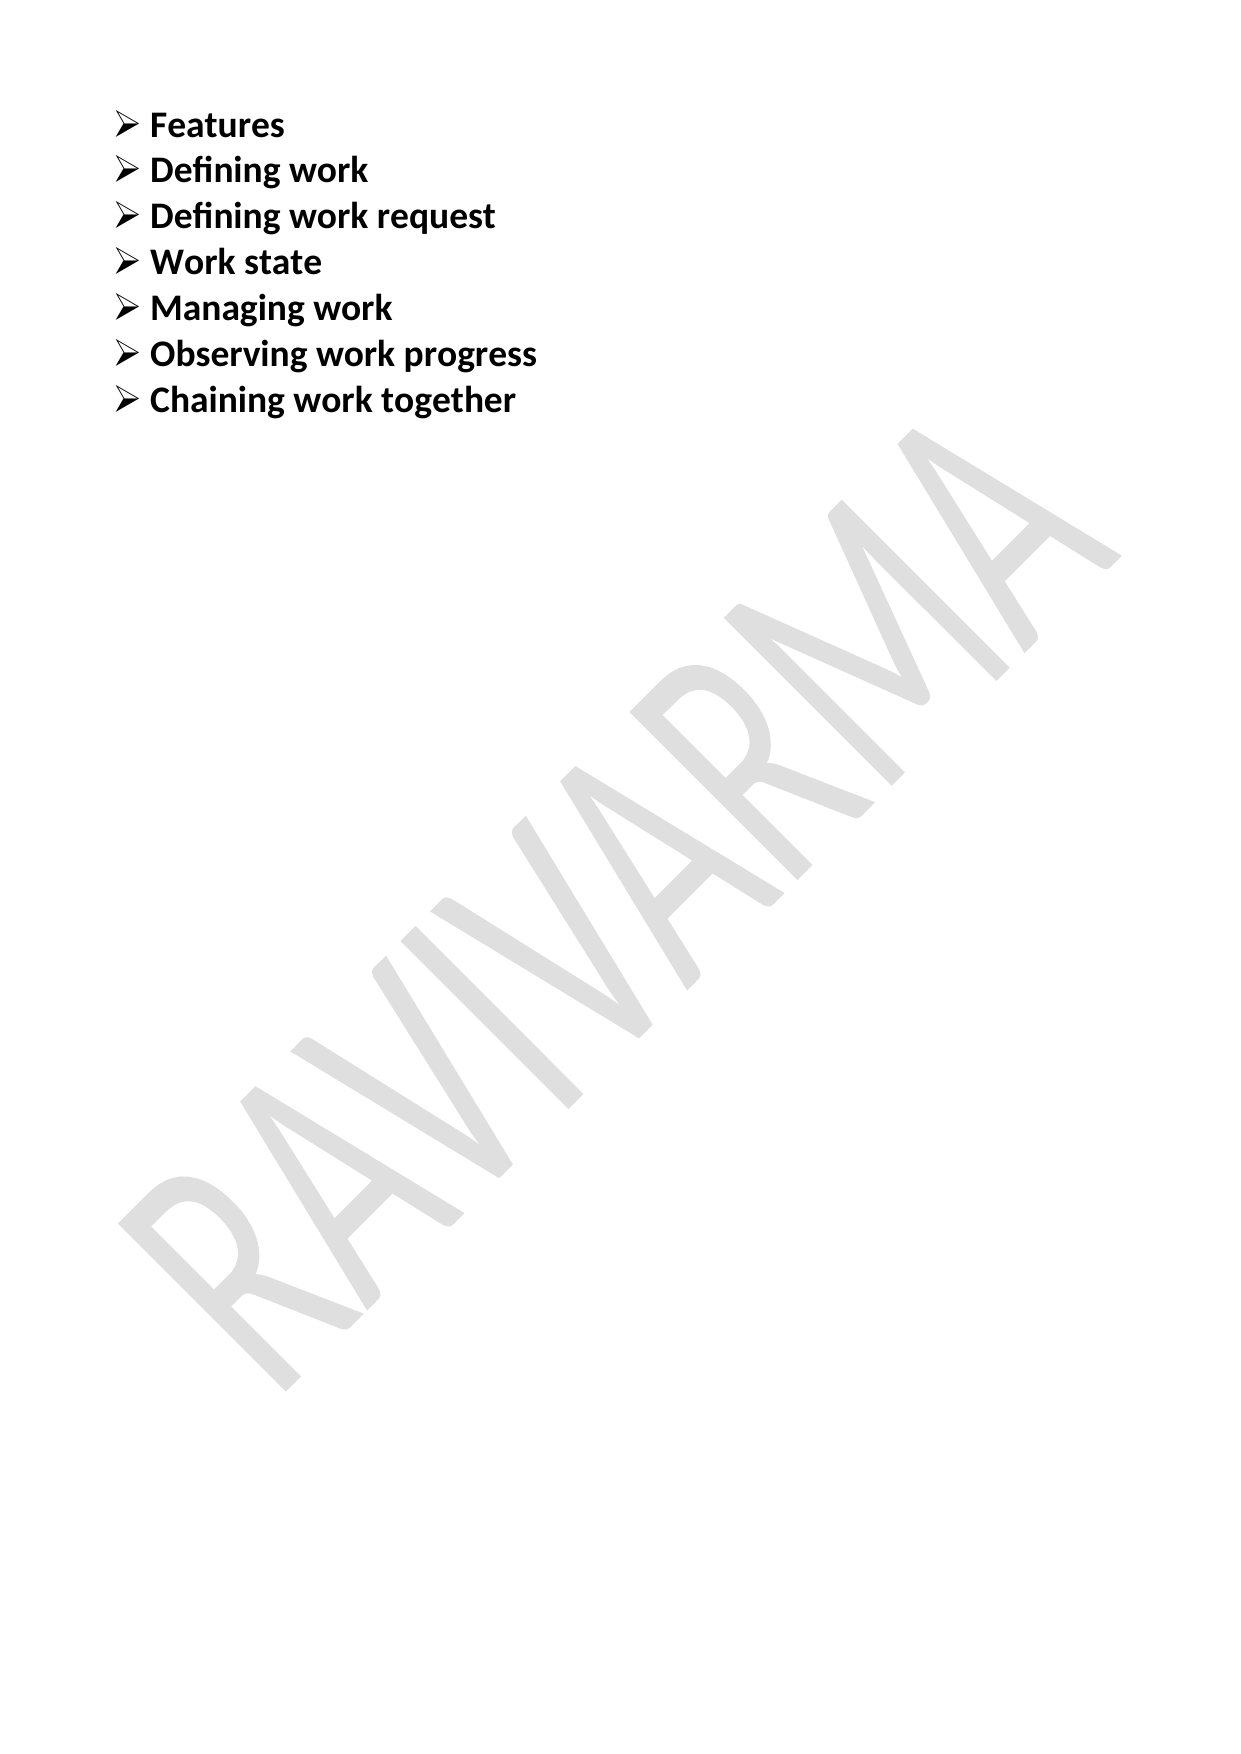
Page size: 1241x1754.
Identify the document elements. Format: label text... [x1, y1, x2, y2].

list Chaining work together [112, 376, 1165, 421]
list Features [112, 101, 1165, 146]
list Work state [112, 238, 1165, 284]
list Managing work [112, 284, 1165, 330]
list Observing work progress [112, 330, 1165, 376]
list Defining work request [112, 192, 1165, 238]
list Defining work [112, 146, 1165, 192]
